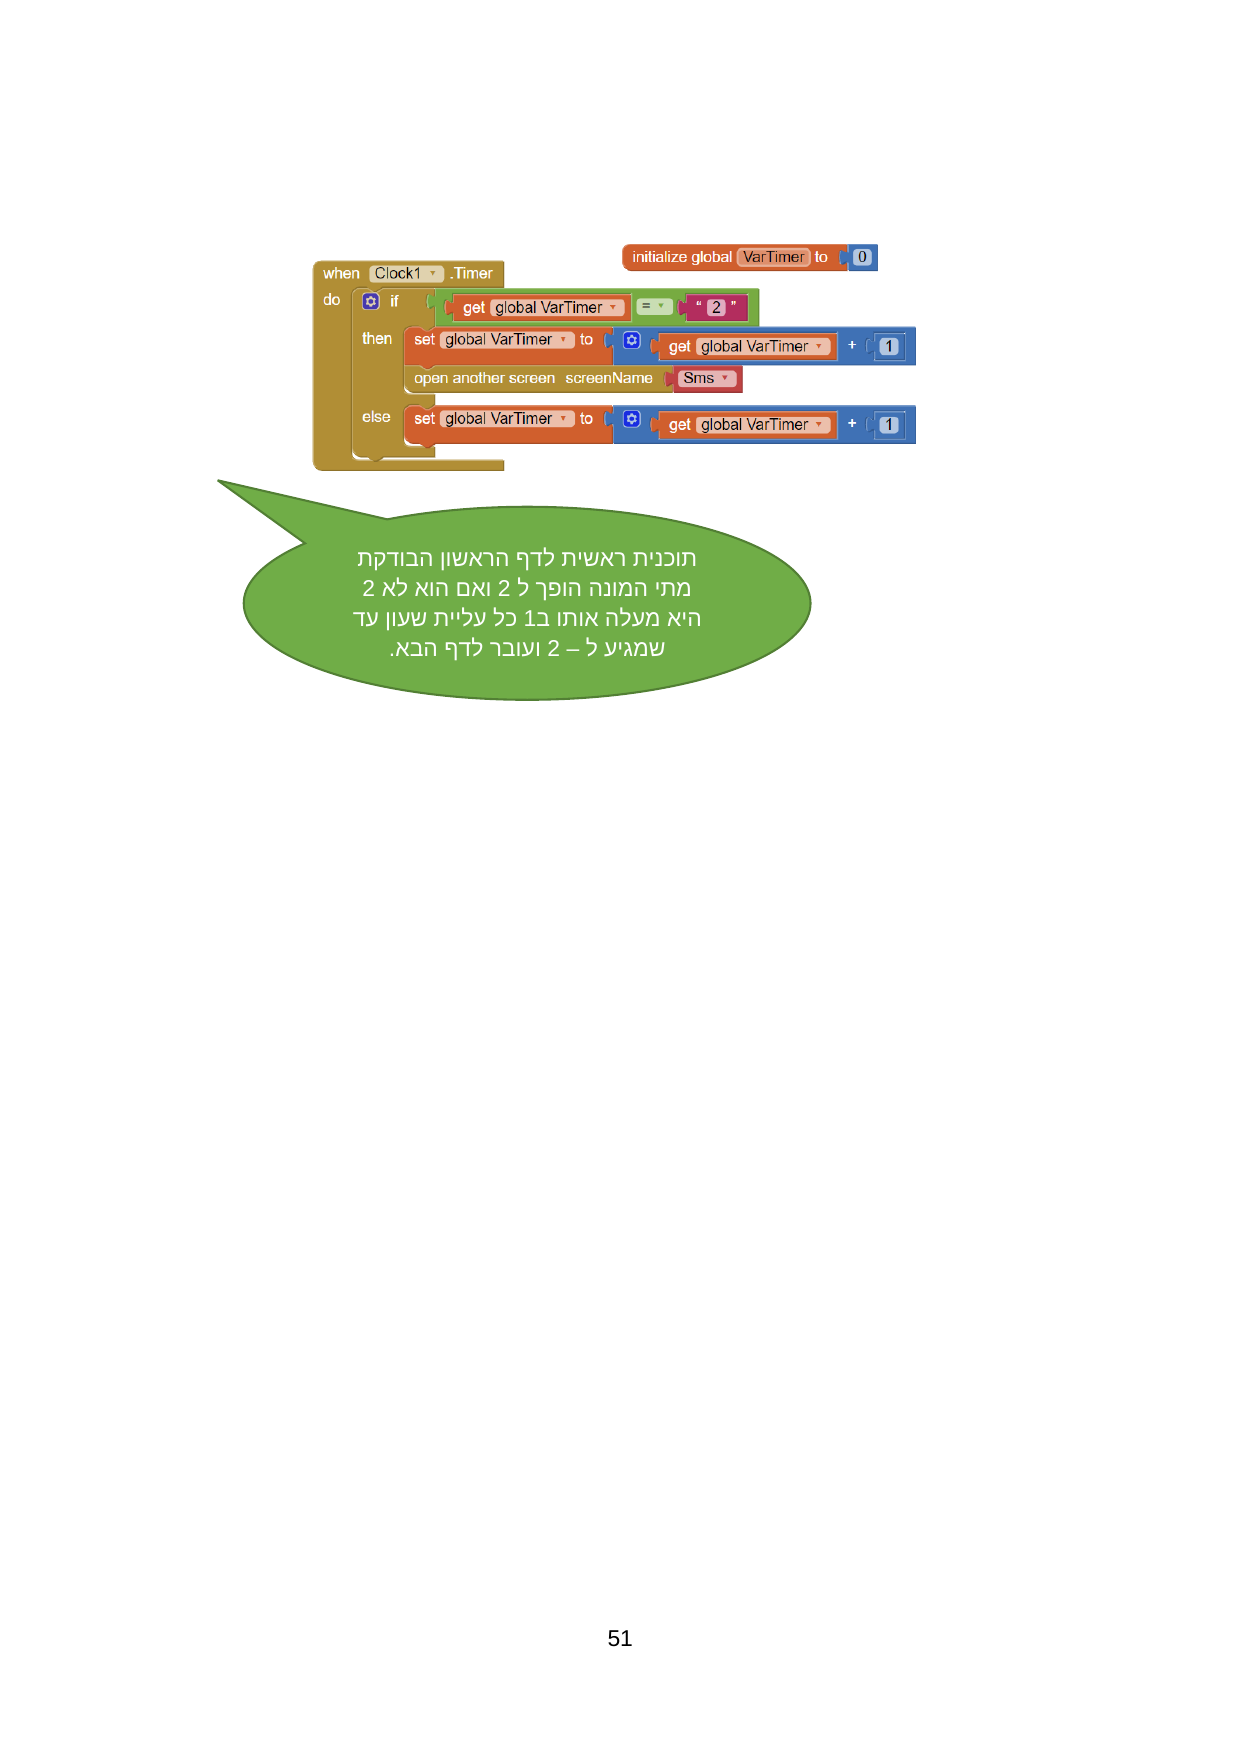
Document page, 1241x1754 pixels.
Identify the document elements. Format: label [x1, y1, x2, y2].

picture [283, 199, 960, 514]
